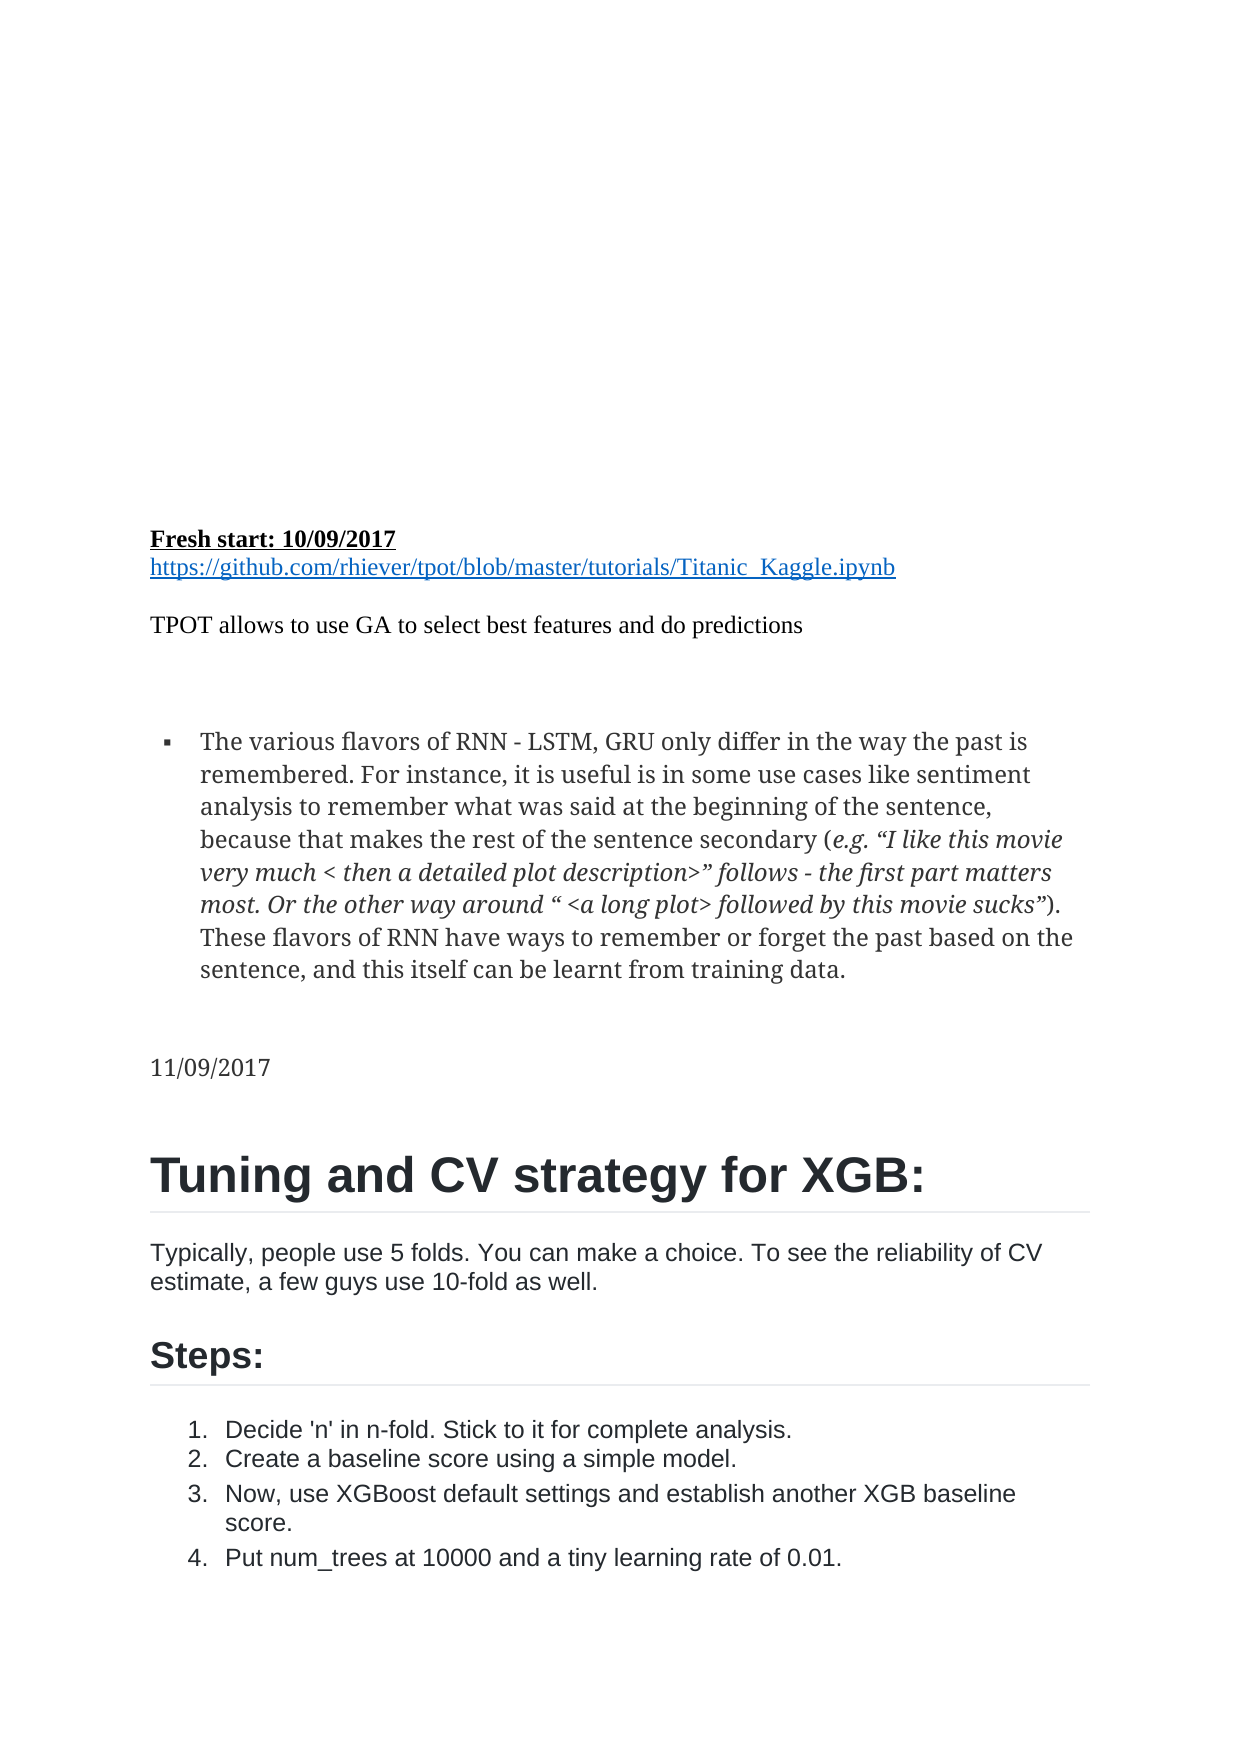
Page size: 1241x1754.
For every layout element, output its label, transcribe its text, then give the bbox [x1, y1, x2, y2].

list Create a baseline score using a simple model. [187, 1444, 1090, 1472]
text TPOT allows to use GA to select best features and do predictions [150, 610, 1090, 639]
text Fresh start: 10/09/2017 [150, 524, 1090, 552]
text https://github.com/rhiever/tpot/blob/master/tutorials/Titanic_Kaggle.ipynb [150, 552, 1090, 581]
list Decide 'n' in n-fold. Stick to it for complete analysis. [187, 1415, 1090, 1444]
list Put num_trees at 10000 and a tiny learning rate of 0.01. [187, 1542, 1090, 1571]
text Tuning and CV strategy for XGB: [150, 1145, 1090, 1211]
text Steps: [150, 1333, 1090, 1384]
list The various flavors of RNN - LSTM, GRU only differ in the way the past is remembered. For instance, it is useful is in some use cases like sentiment analysis to remember what was said at the beginning of the sentence, because that makes the rest of the sentence secondary (e.g. “I like this movie very much < then a detailed plot description>” follows - the first part matters most. Or the other way around “ <a long plot> followed by this movie sucks”). These flavors of RNN have ways to remember or forget the past based on the sentence, and this itself can be learnt from training data. [162, 725, 1090, 986]
text Typically, people use 5 folds. You can make a choice. To see the reliability of CV estimate, a few guys use 10-fold as well. [150, 1238, 1090, 1295]
list Now, use XGBoost default settings and establish another XGB baseline score. [187, 1479, 1090, 1536]
text 11/09/2017 [150, 1051, 1090, 1084]
